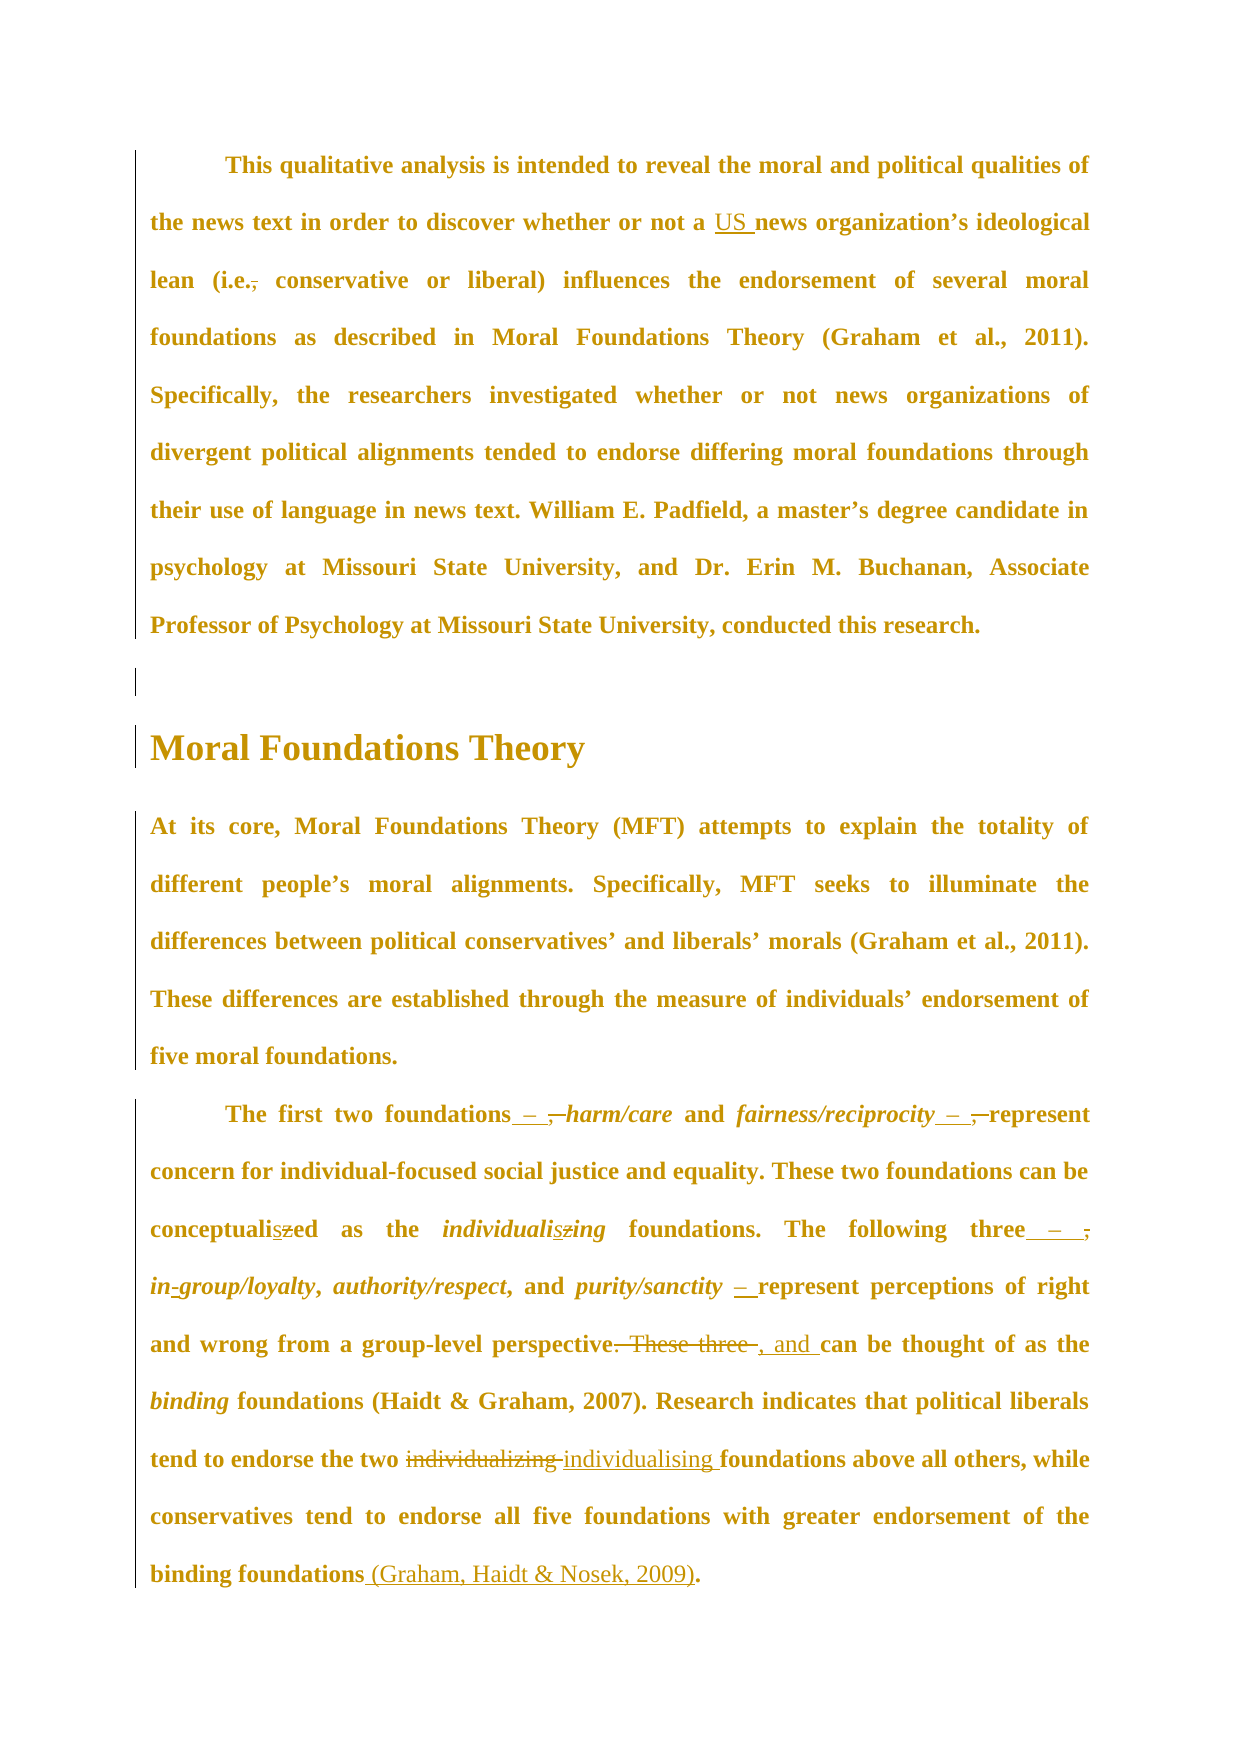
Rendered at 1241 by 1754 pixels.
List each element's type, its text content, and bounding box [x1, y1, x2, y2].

text At its core, Moral Foundations Theory (MFT) attempts to explain the totality of different people’s moral alignments. Specifically, MFT seeks to illuminate the differences between political conservatives’ and liberals’ morals (Graham et al., 2011). These differences are established through the measure of individuals’ endorsement of five moral foundations. [150, 811, 1090, 1070]
text Moral Foundations Theory [150, 725, 1090, 768]
text The first two foundationsharm/care and fairness/reciprocityrepresent concern for individual-focused social justice and equality. These two foundations can be conceptualied as the individualiing foundations. The following threeingroup/loyalty, authority/respect, and purity/sanctity represent perceptions of right and wrong from a group-level perspectivecan be thought of as the binding foundations (Haidt & Graham, 2007). Research indicates that political liberals tend to endorse the two foundations above all others, while conservatives tend to endorse all five foundations with greater endorsement of the binding foundations. [150, 1099, 1090, 1587]
text This qualitative analysis is intended to reveal the moral and political qualities of the news text in order to discover whether or not a news organization’s ideological lean (i.e. conservative or liberal) influences the endorsement of several moral foundations as described in Moral Foundations Theory (Graham et al., 2011). Specifically, the researchers investigated whether or not news organizations of divergent political alignments tended to endorse differing moral foundations through their use of language in news text. William E. Padfield, a master’s degree candidate in psychology at Missouri State University, and Dr. Erin M. Buchanan, Associate Professor of Psychology at Missouri State University, conducted this research. [150, 150, 1090, 639]
